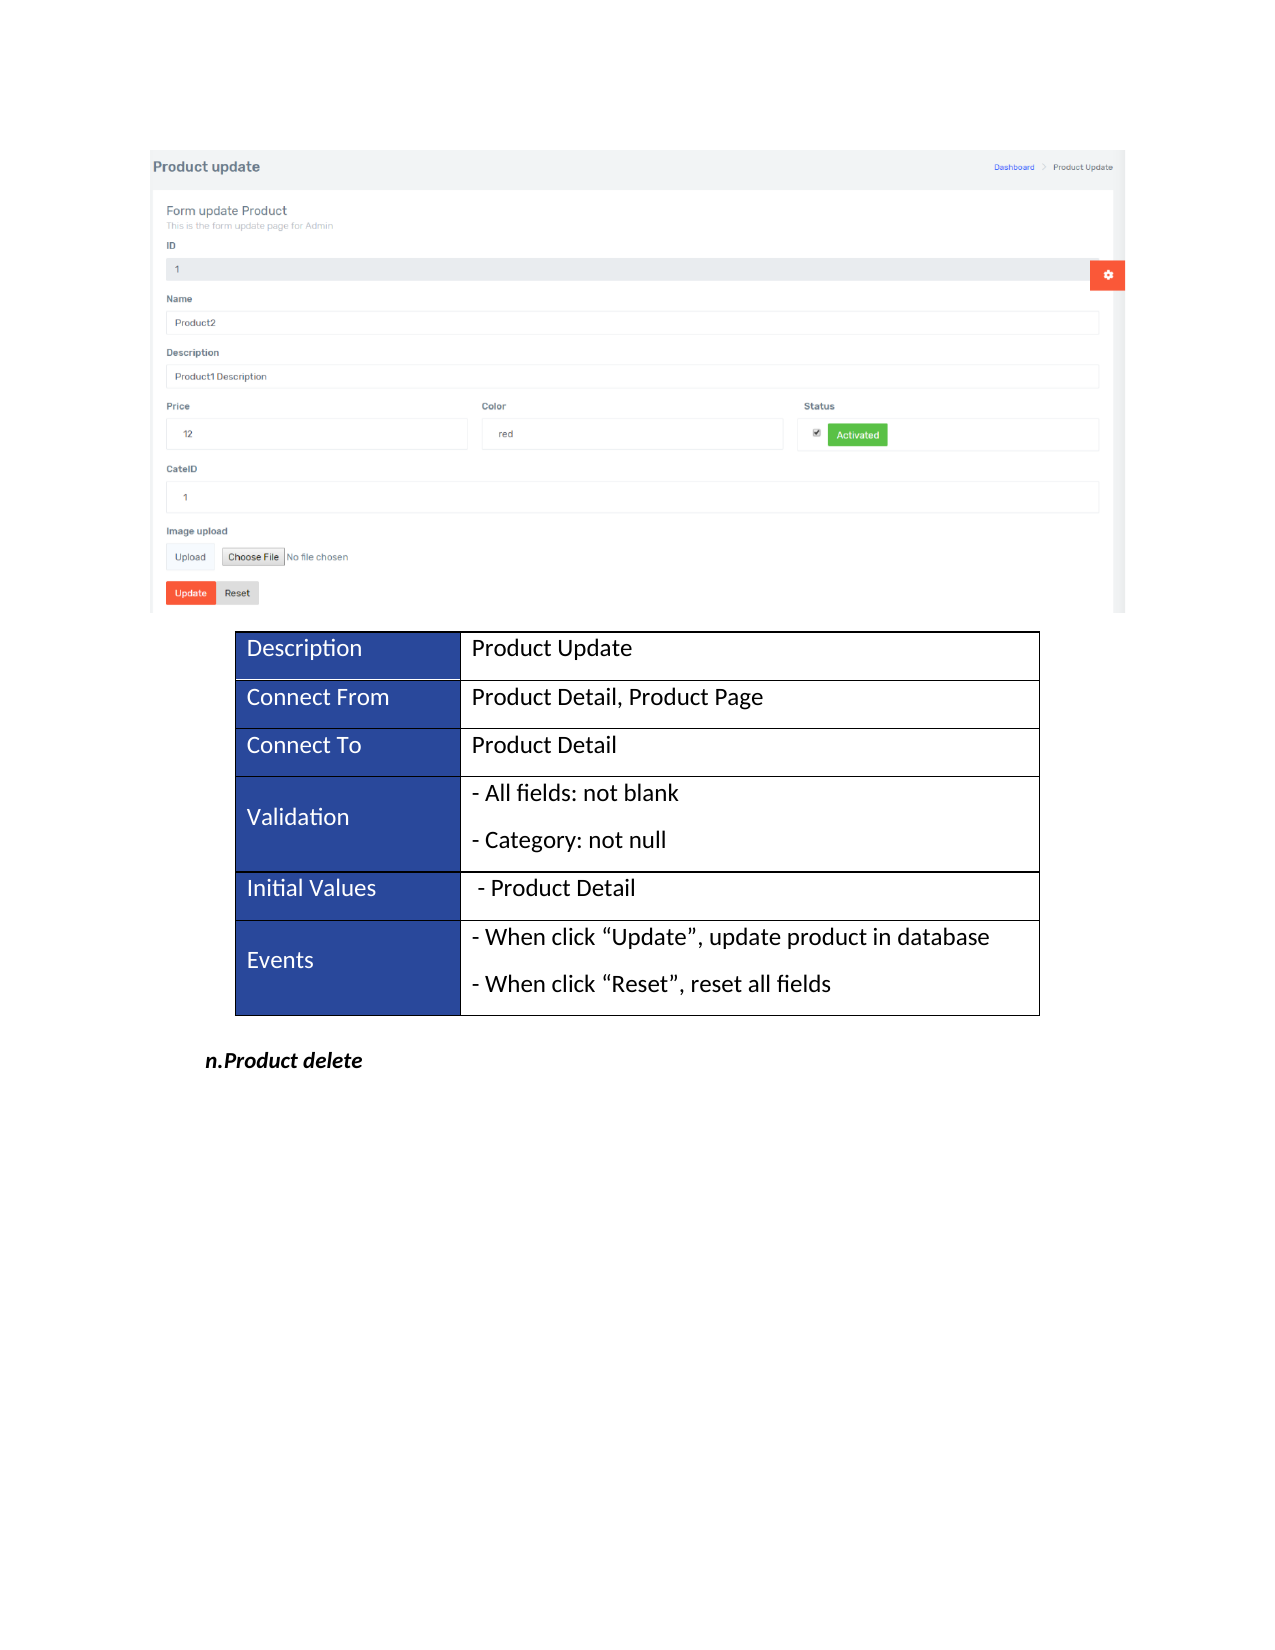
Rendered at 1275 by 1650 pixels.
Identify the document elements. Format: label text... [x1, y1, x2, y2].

table_cell Connect From [236, 681, 460, 728]
table_cell Validation [236, 777, 460, 871]
table_cell Events [236, 921, 460, 1015]
picture [150, 150, 1125, 613]
table_cell Connect To [236, 729, 460, 776]
table_header Description [236, 633, 460, 679]
table_cell Product Detail [461, 729, 1039, 776]
list Product delete [205, 1046, 1125, 1074]
table_cell Initial Values [236, 873, 460, 920]
table_cell - When click “Update”, update product in database - When click “Reset”, reset all fields [461, 921, 1039, 1015]
table_cell Product Detail, Product Page [461, 681, 1039, 728]
table_cell - Product Detail [461, 873, 1039, 920]
table_cell - All fields: not blank - Category: not null [461, 777, 1039, 871]
table_header Product Update [461, 633, 1039, 679]
